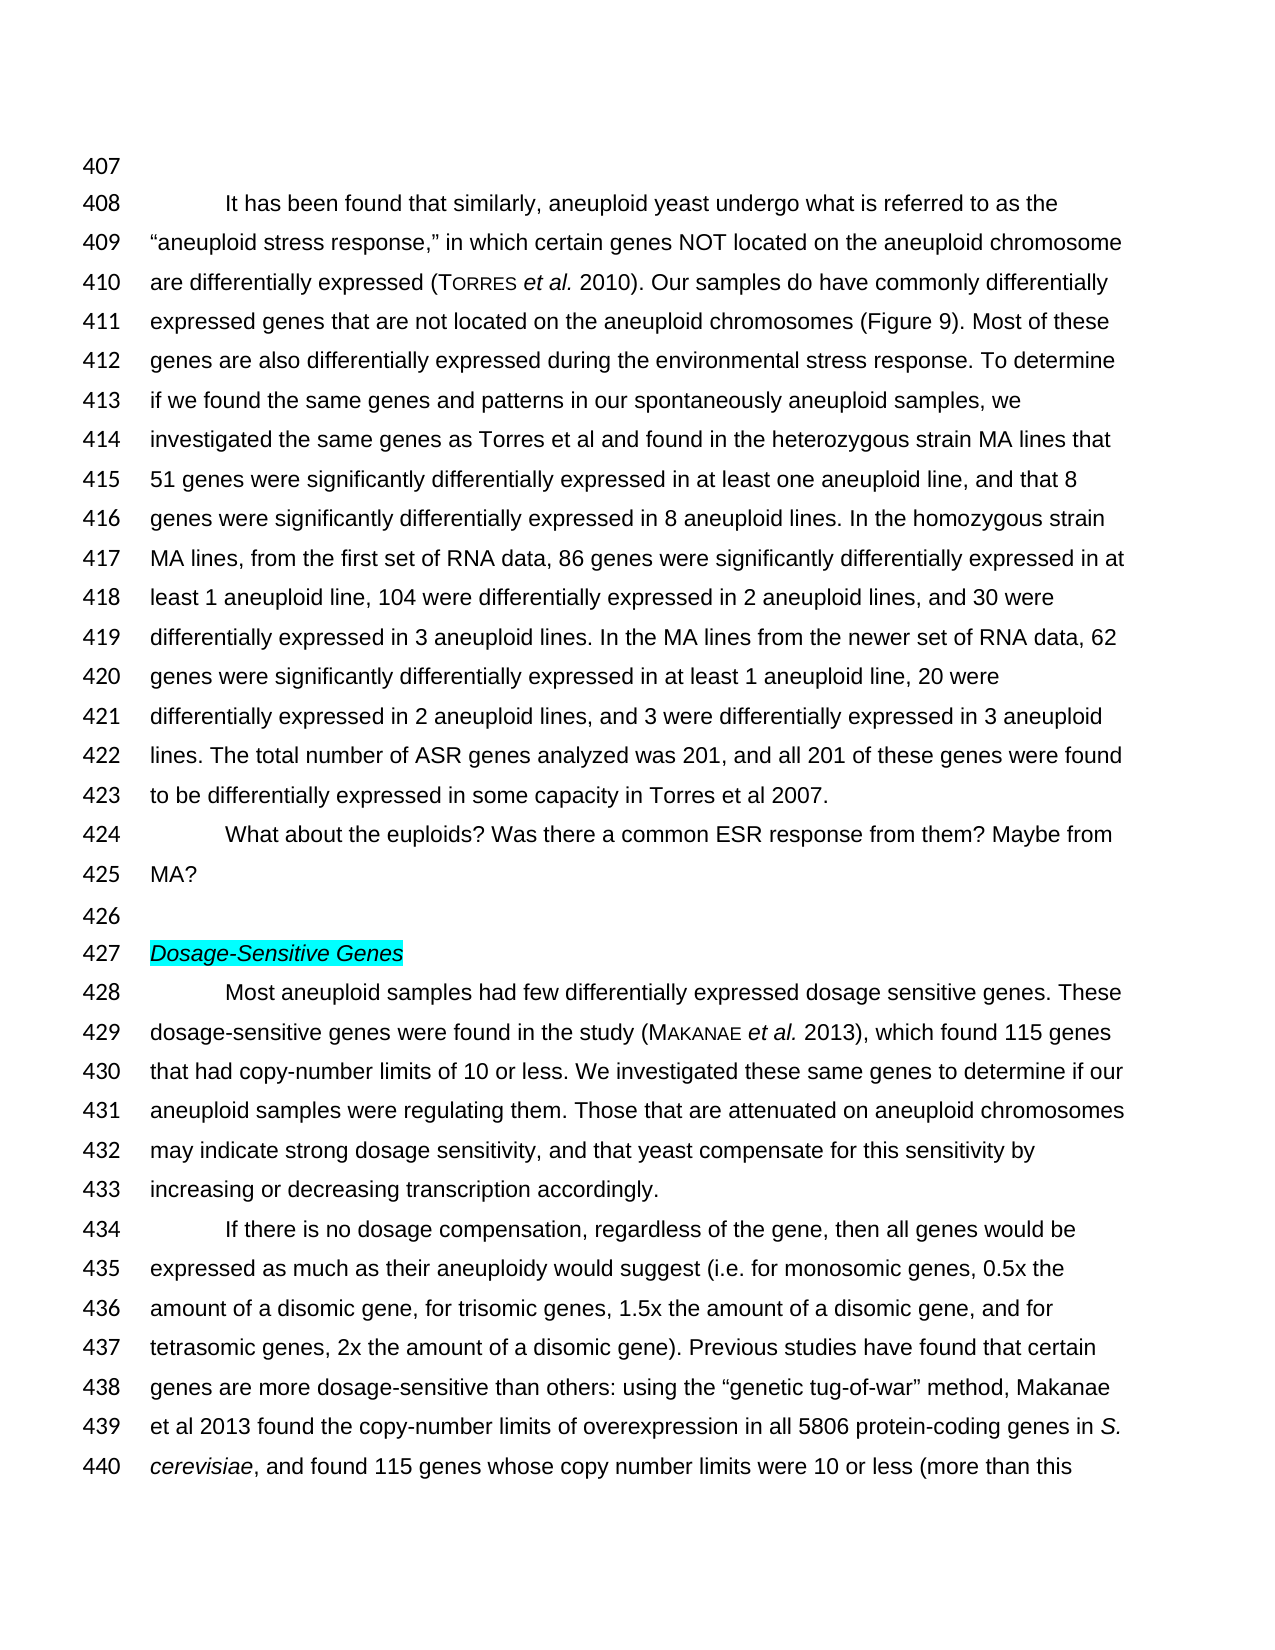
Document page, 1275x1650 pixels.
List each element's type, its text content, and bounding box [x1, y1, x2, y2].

text It has been found that similarly, aneuploid yeast undergo what is referred to as the “aneuploid stress response,” in which certain genes NOT located on the aneuploid chromosome are differentially expressed (Torres et al. 2010). Our samples do have commonly differentially expressed genes that are not located on the aneuploid chromosomes (Figure 9). Most of these genes are also differentially expressed during the environmental stress response. To determine if we found the same genes and patterns in our spontaneously aneuploid samples, we investigated the same genes as Torres et al and found in the heterozygous strain MA lines that 51 genes were significantly differentially expressed in at least one aneuploid line, and that 8 genes were significantly differentially expressed in 8 aneuploid lines. In the homozygous strain MA lines, from the first set of RNA data, 86 genes were significantly differentially expressed in at least 1 aneuploid line, 104 were differentially expressed in 2 aneuploid lines, and 30 were differentially expressed in 3 aneuploid lines. In the MA lines from the newer set of RNA data, 62 genes were significantly differentially expressed in at least 1 aneuploid line, 20 were differentially expressed in 2 aneuploid lines, and 3 were differentially expressed in 3 aneuploid lines. The total number of ASR genes analyzed was 201, and all 201 of these genes were found to be differentially expressed in some capacity in Torres et al 2007. [150, 189, 1125, 808]
text Dosage-Sensitive Genes [150, 939, 1125, 966]
text What about the euploids? Was there a common ESR response from them? Maybe from MA? [150, 821, 1125, 887]
text Most aneuploid samples had few differentially expressed dosage sensitive genes. These dosage-sensitive genes were found in the study (Makanae et al. 2013), which found 115 genes that had copy-number limits of 10 or less. We investigated these same genes to determine if our aneuploid samples were regulating them. Those that are attenuated on aneuploid chromosomes may indicate strong dosage sensitivity, and that yeast compensate for this sensitivity by increasing or decreasing transcription accordingly. [150, 979, 1125, 1203]
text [150, 1216, 1125, 1479]
